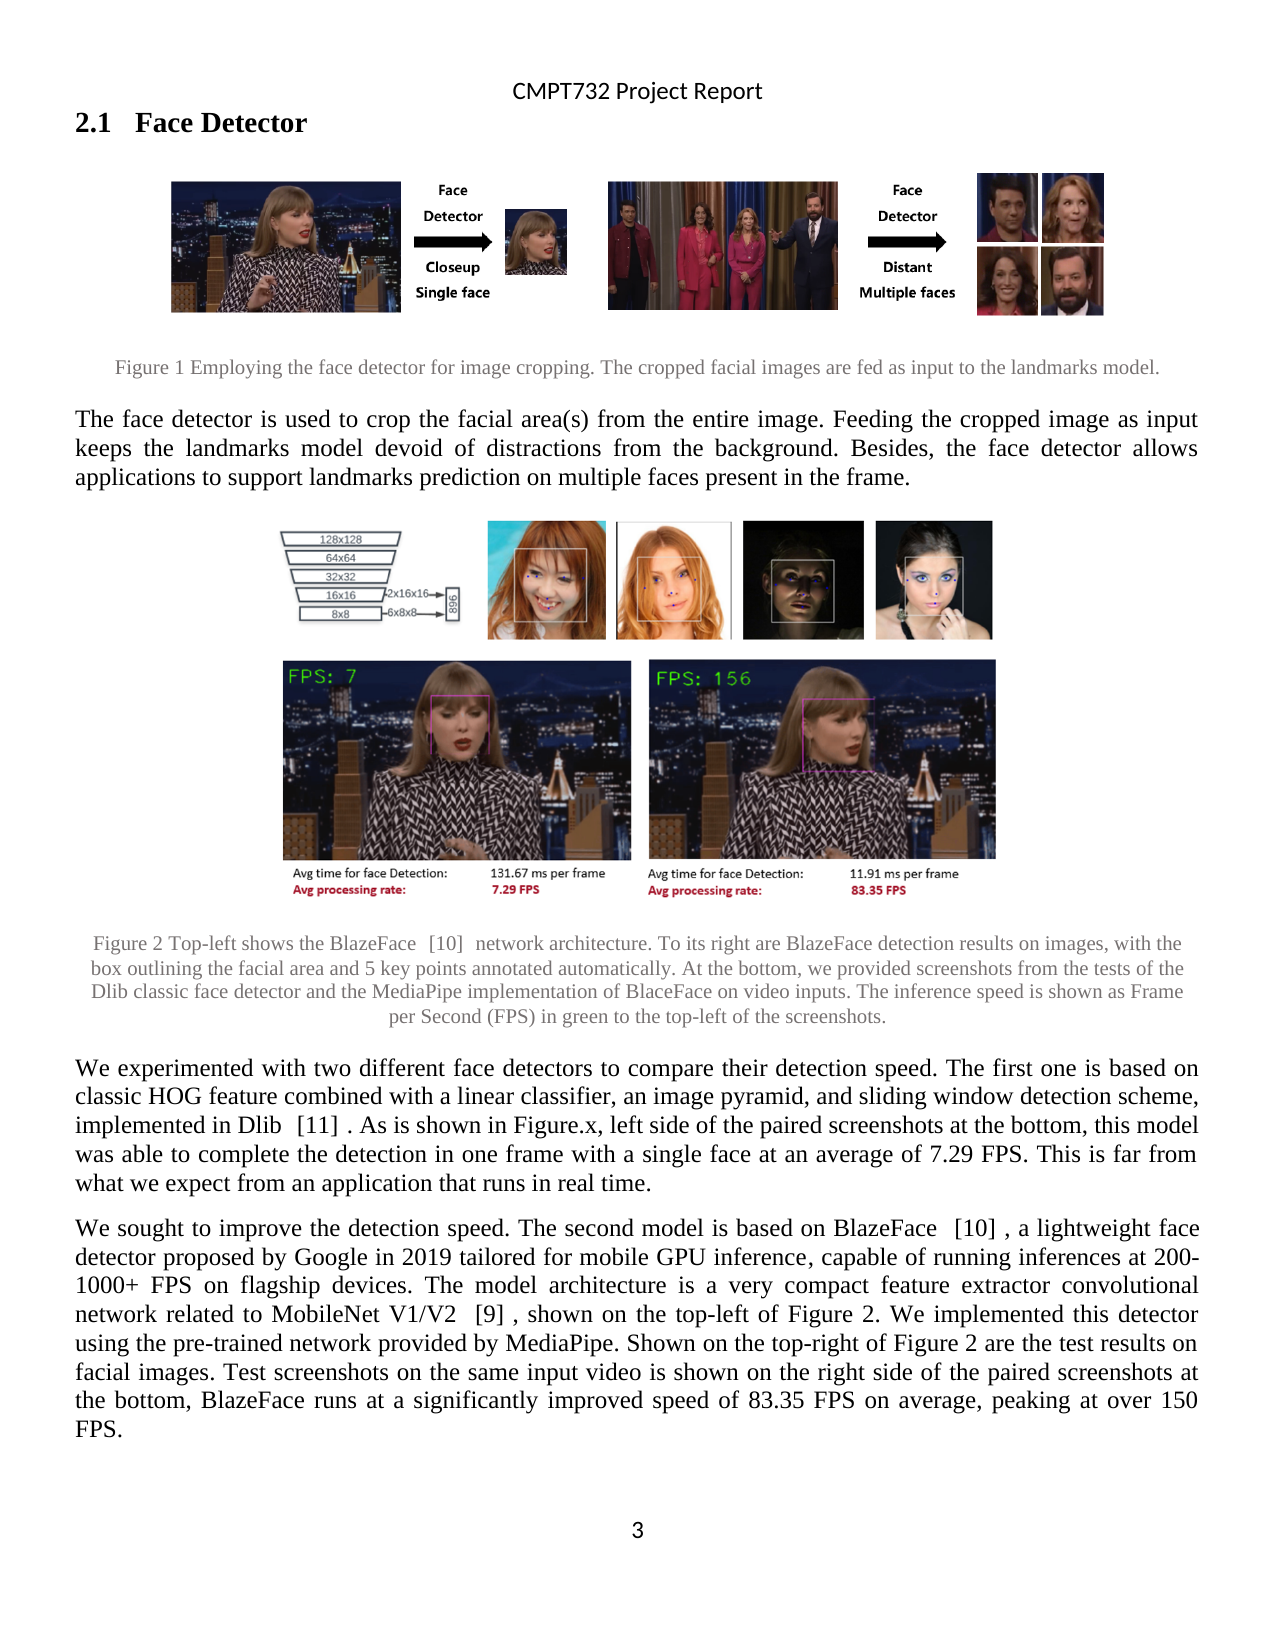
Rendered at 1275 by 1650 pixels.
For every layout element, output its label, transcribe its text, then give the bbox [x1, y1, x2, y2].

text Figure 1 Employing the face detector for image cropping. The cropped facial images are fed as input to the landmarks model. [75, 355, 1200, 379]
text Figure 2 Top-left shows the BlazeFace network architecture. To its right are BlazeFace detection results on images, with the box outlining the facial area and 5 key points annotated automatically. At the bottom, we provided screenshots from the tests of the Dlib classic face detector and the MediaPipe implementation of BlaceFace on video inputs. The inference speed is shown as Frame per Second (FPS) in green to the top-left of the screenshots. [75, 931, 1200, 1028]
picture [272, 507, 1003, 907]
subtitle Face Detector [75, 106, 1200, 139]
text The face detector is used to crop the facial area(s) from the entire image. Feeding the cropped image as input keeps the landmarks model devoid of distractions from the background. Besides, the face detector allows applications to support landmarks prediction on multiple faces present in the frame. [75, 404, 1200, 491]
text We sought to improve the detection speed. The second model is based on BlazeFace , a lightweight face detector proposed by Google in 2019 tailored for mobile GPU inference, capable of running inferences at 200-1000+ FPS on flagship devices. The model architecture is a very compact feature extractor convolutional network related to MobileNet V1/V2 , shown on the top-left of Figure 2. We implemented this detector using the pre-trained network provided by MediaPipe. Shown on the top-right of Figure 2 are the test results on facial images. Test screenshots on the same input video is shown on the right side of the paired screenshots at the bottom, BlazeFace runs at a significantly improved speed of 83.35 FPS on average, peaking at over 150 FPS. [75, 1213, 1200, 1443]
picture [150, 151, 1125, 331]
text We experimented with two different face detectors to compare their detection speed. The first one is based on classic HOG feature combined with a linear classifier, an image pyramid, and sliding window detection scheme, implemented in Dlib . As is shown in Figure.x, left side of the paired screenshots at the bottom, this model was able to complete the detection in one frame with a single face at an average of 7.29 FPS. This is far from what we expect from an application that runs in real time. [75, 1053, 1200, 1196]
